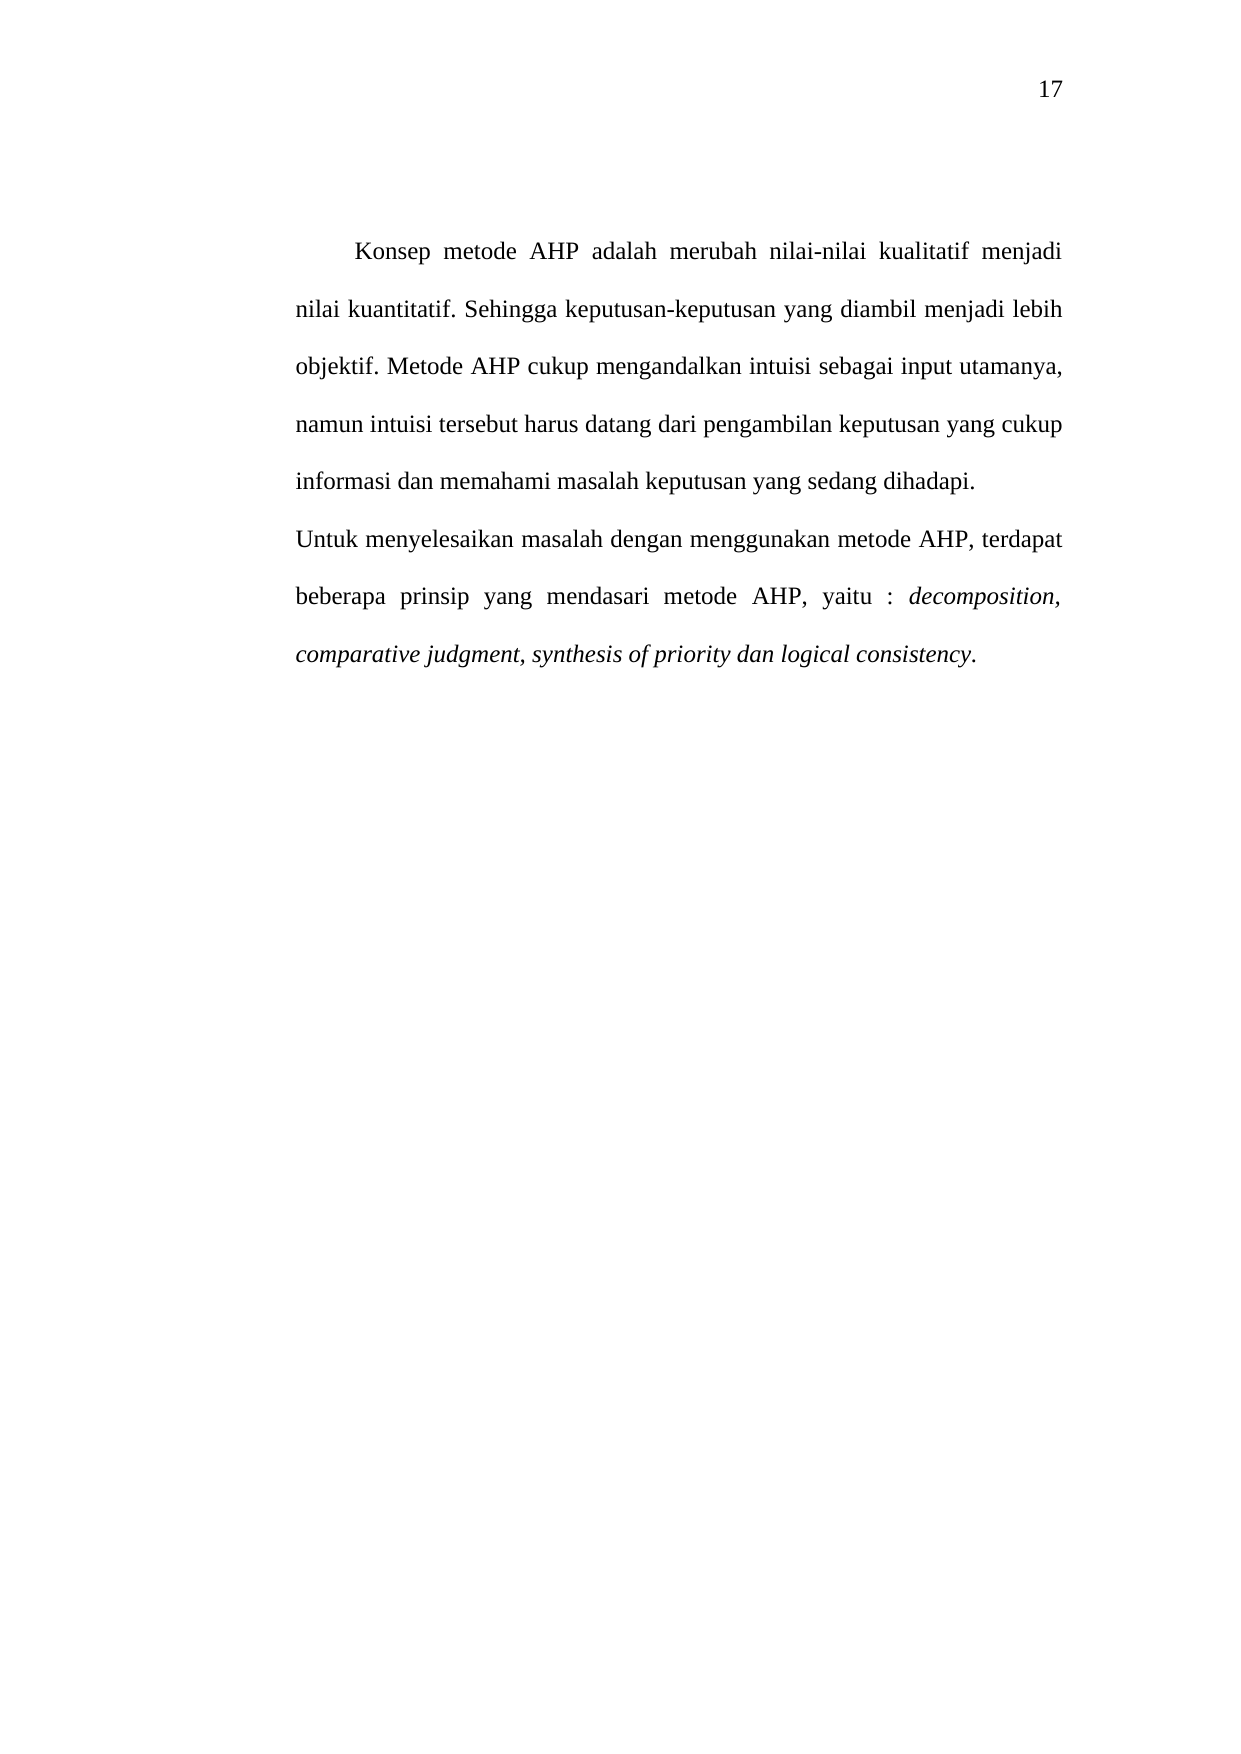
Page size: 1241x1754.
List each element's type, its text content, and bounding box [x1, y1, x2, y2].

list Konsep metode AHP adalah merubah nilai-nilai kualitatif menjadi nilai kuantitatif. Sehingga keputusan-keputusan yang diambil menjadi lebih objektif. Metode AHP cukup mengandalkan intuisi sebagai input utamanya, namun intuisi tersebut harus datang dari pengambilan keputusan yang cukup informasi dan memahami masalah keputusan yang sedang dihadapi. [295, 236, 1063, 495]
list Untuk menyelesaikan masalah dengan menggunakan metode AHP, terdapat beberapa prinsip yang mendasari metode AHP, yaitu : decomposition, comparative judgment, synthesis of priority dan logical consistency. [295, 524, 1063, 667]
